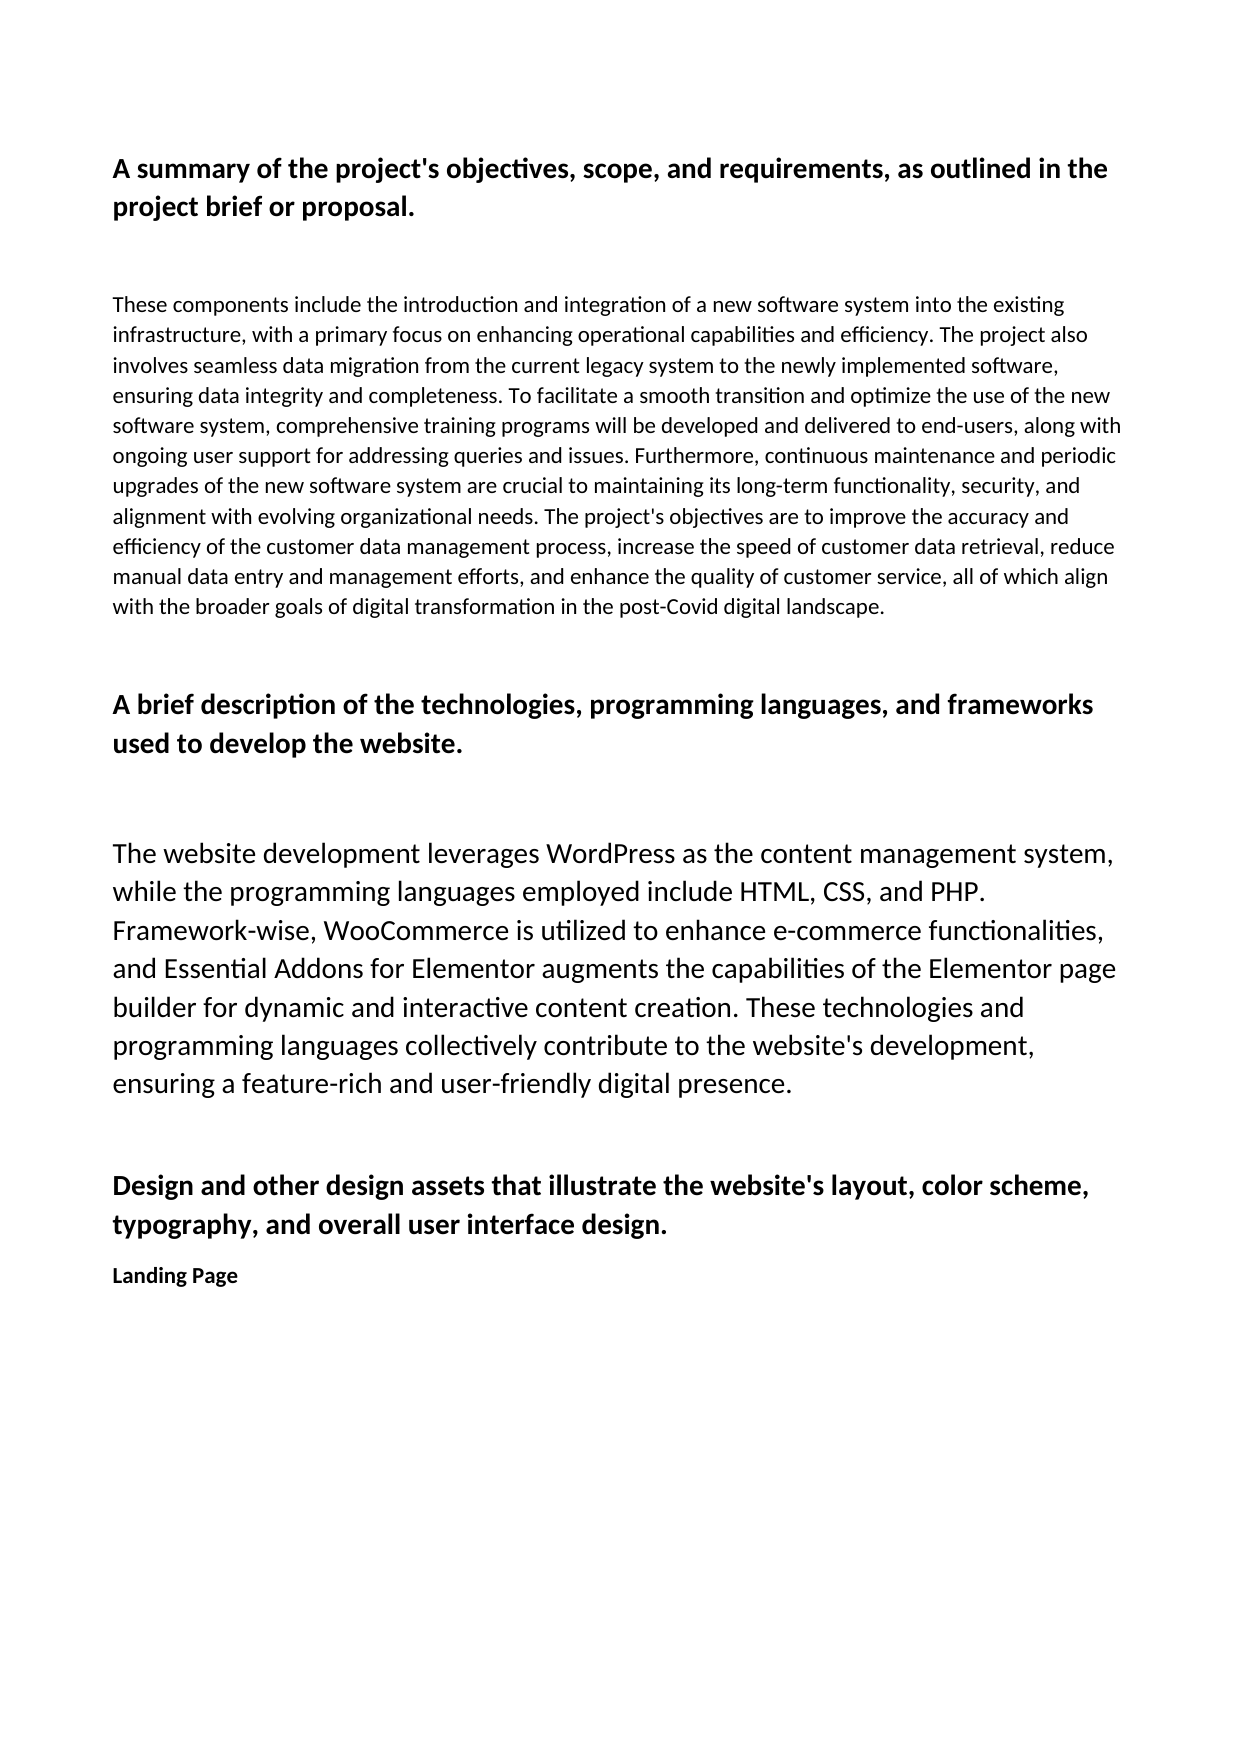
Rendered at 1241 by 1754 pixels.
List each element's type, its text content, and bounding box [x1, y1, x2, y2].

text A summary of the project's objectives, scope, and requirements, as outlined in the project brief or proposal. [112, 150, 1128, 224]
text These components include the introduction and integration of a new software system into the existing infrastructure, with a primary focus on enhancing operational capabilities and efficiency. The project also involves seamless data migration from the current legacy system to the newly implemented software, ensuring data integrity and completeness. To facilitate a smooth transition and optimize the use of the new software system, comprehensive training programs will be developed and delivered to end-users, along with ongoing user support for addressing queries and issues. Furthermore, continuous maintenance and periodic upgrades of the new software system are crucial to maintaining its long-term functionality, security, and alignment with evolving organizational needs. The project's objectives are to improve the accuracy and efficiency of the customer data management process, increase the speed of customer data retrieval, reduce manual data entry and management efforts, and enhance the quality of customer service, all of which align with the broader goals of digital transformation in the post-Covid digital landscape. [112, 290, 1128, 621]
text A brief description of the technologies, programming languages, and frameworks used to develop the website. [112, 686, 1128, 760]
text Landing Page [112, 1261, 1128, 1289]
text Design and other design assets that illustrate the website's layout, color scheme, typography, and overall user interface design. [112, 1167, 1128, 1242]
text The website development leverages WordPress as the content management system, while the programming languages employed include HTML, CSS, and PHP. Framework-wise, WooCommerce is utilized to enhance e-commerce functionalities, and Essential Addons for Elementor augments the capabilities of the Elementor page builder for dynamic and interactive content creation. These technologies and programming languages collectively contribute to the website's development, ensuring a feature-rich and user-friendly digital presence. [112, 835, 1128, 1101]
